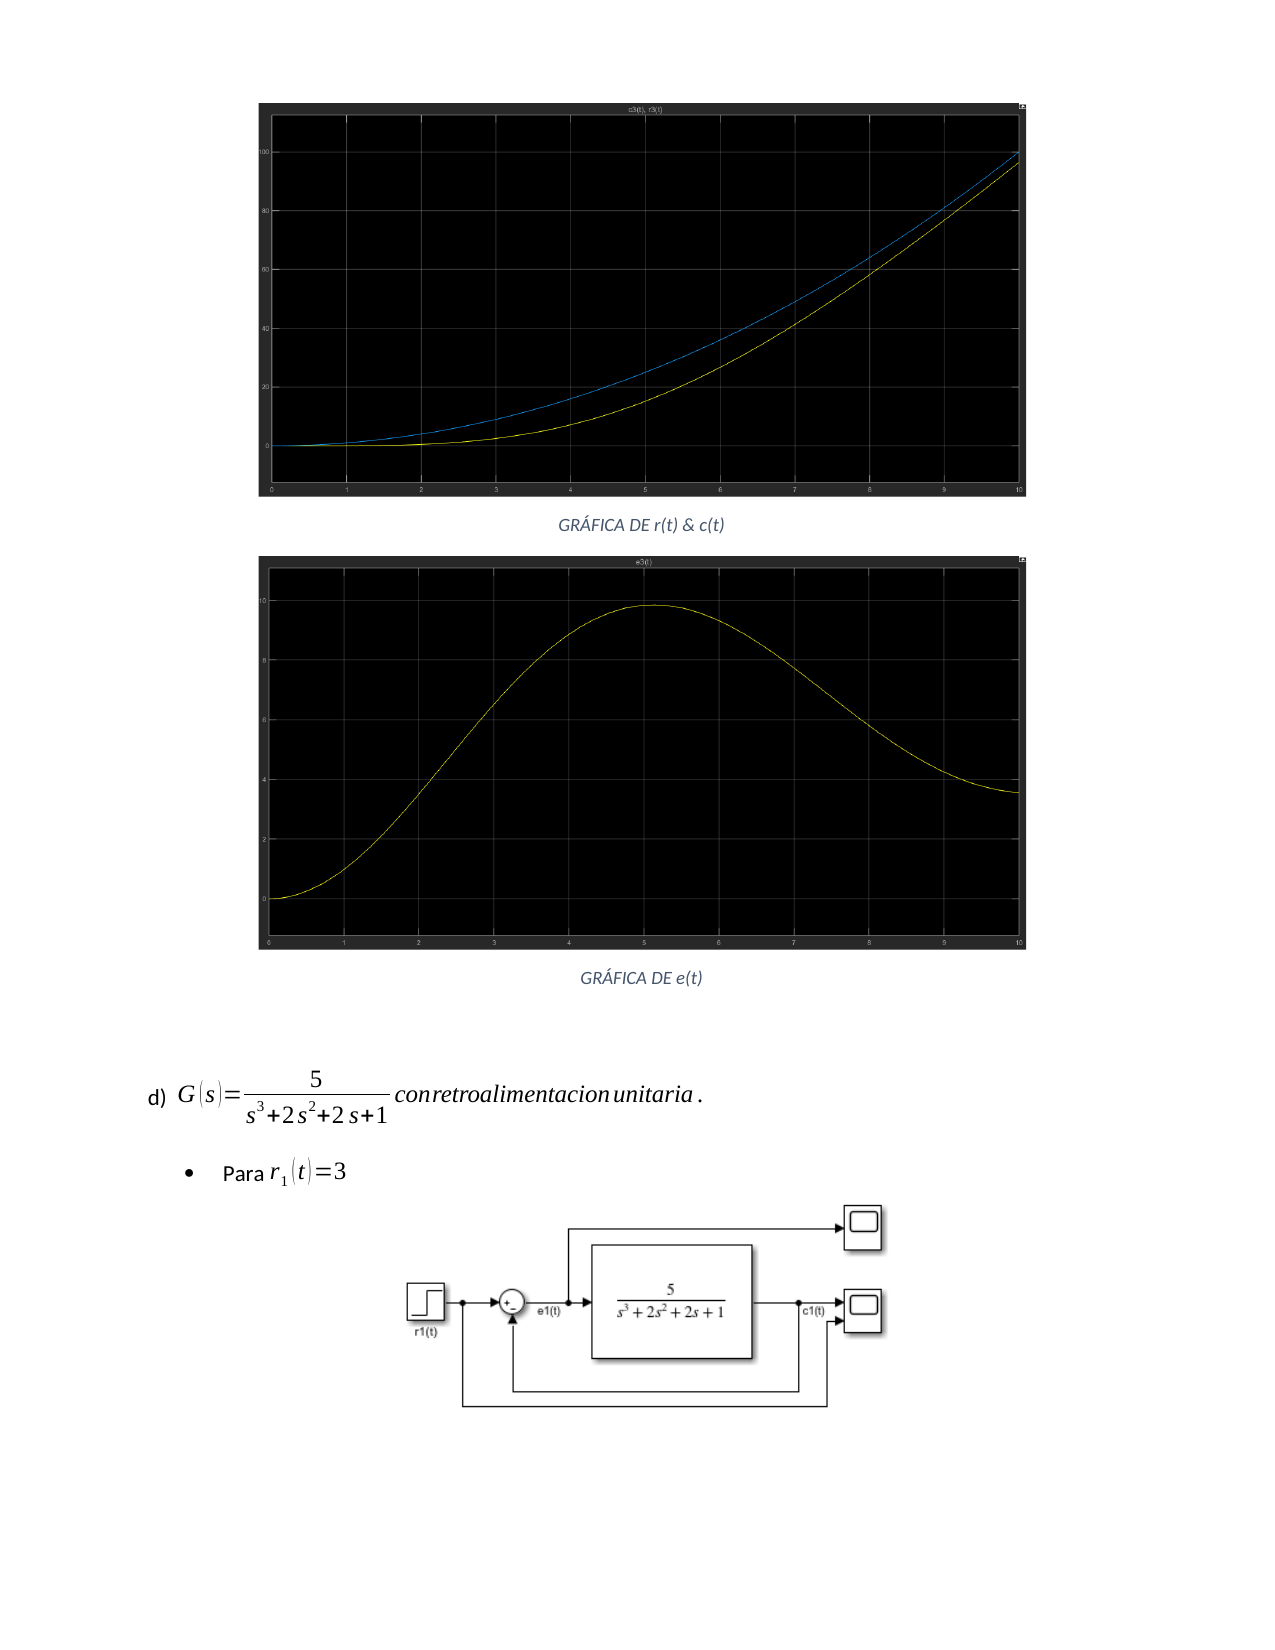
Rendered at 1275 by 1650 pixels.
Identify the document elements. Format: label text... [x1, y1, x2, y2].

picture [376, 1189, 909, 1432]
picture [258, 103, 1027, 497]
text GRÁFICA DE e(t) [148, 966, 1137, 989]
list Para [185, 1156, 1137, 1189]
picture [258, 556, 1027, 950]
text GRÁFICA DE r(t) & c(t) [148, 513, 1137, 536]
